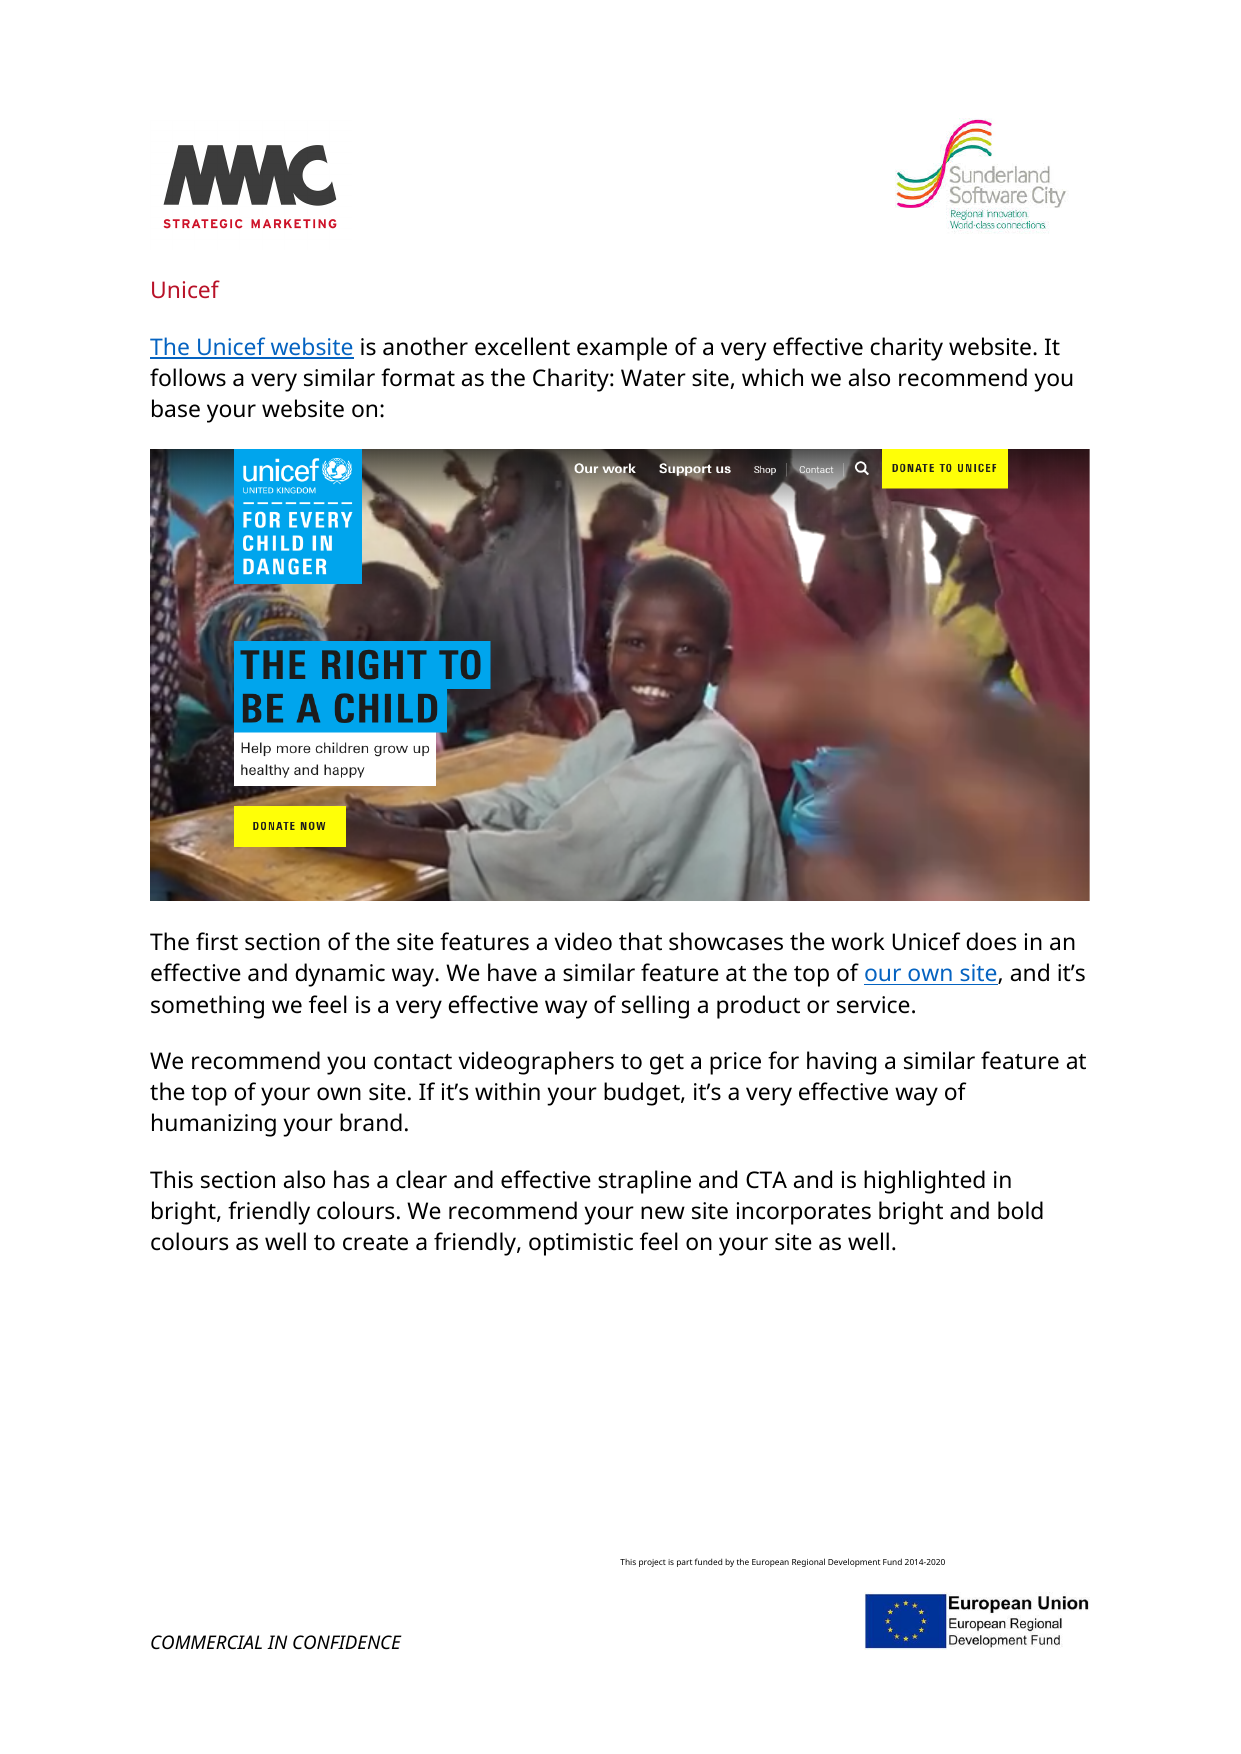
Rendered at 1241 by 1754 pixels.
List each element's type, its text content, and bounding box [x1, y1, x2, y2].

picture [244, 536, 253, 550]
picture [321, 536, 331, 550]
picture [296, 467, 308, 480]
text The first section of the site features a video that showcases the work Unicef does in an effective and dynamic way. We have a similar feature at the top of our own site, and it’s something we feel is a very effective way of selling a product or service. [150, 926, 1090, 1020]
picture [274, 559, 283, 574]
text This section also has a clear and effective strapline and CTA and is highlighted in bright, friendly colours. We recommend your new site incorporates bright and bold colours as well to create a friendly, optimistic feel on your site as well. [150, 1163, 1090, 1257]
picture [316, 513, 324, 527]
picture [282, 536, 289, 550]
picture [258, 559, 268, 574]
picture [150, 120, 352, 250]
subtitle Unicef [150, 274, 1090, 305]
picture [293, 536, 303, 550]
picture [875, 98, 1091, 250]
picture [304, 559, 311, 574]
picture [323, 459, 341, 481]
picture [317, 559, 325, 574]
picture [244, 466, 250, 481]
text The Unicef website is another excellent example of a very effective charity website. It follows a very similar format as the Charity: Water site, which we also recommend you base your website on: [150, 330, 1090, 424]
picture [270, 513, 279, 527]
picture [864, 1592, 1091, 1650]
picture [244, 559, 253, 574]
picture [335, 463, 351, 481]
picture [301, 513, 311, 527]
picture [244, 513, 251, 527]
picture [290, 513, 297, 527]
picture [342, 513, 351, 527]
picture [311, 459, 318, 480]
text We recommend you contact videographers to get a price for having a similar feature at the top of your own site. If it’s within your budget, it’s a very effective way of humanizing your brand. [150, 1045, 1090, 1138]
picture [289, 559, 298, 574]
picture [260, 466, 264, 480]
picture [252, 466, 256, 480]
picture [258, 536, 267, 550]
picture [256, 512, 265, 527]
picture [150, 449, 1090, 901]
picture [329, 513, 337, 527]
